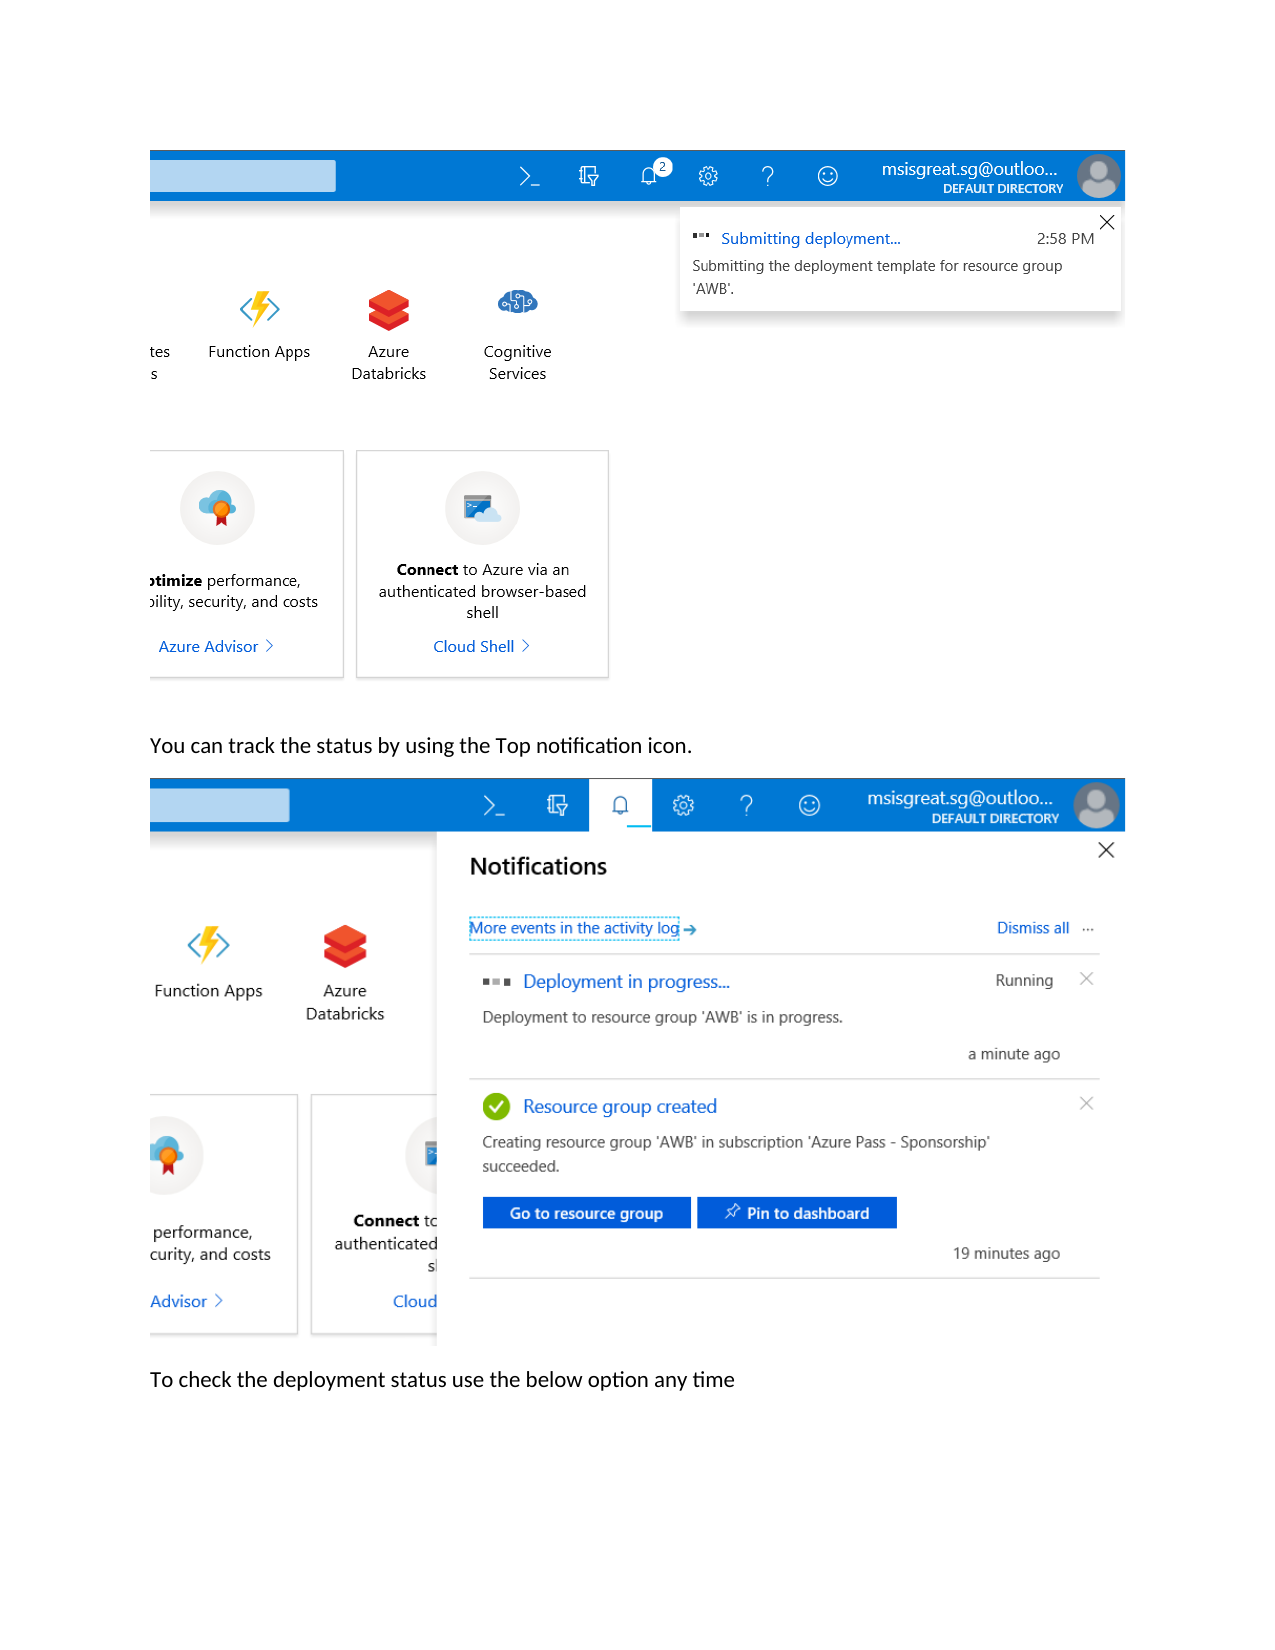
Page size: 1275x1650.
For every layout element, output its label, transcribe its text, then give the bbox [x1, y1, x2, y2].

text To check the deployment status use the below option any time [150, 1365, 1125, 1393]
picture [150, 778, 1125, 1346]
text You can track the status by using the Top notification icon. [150, 731, 1125, 759]
picture [150, 150, 1125, 713]
